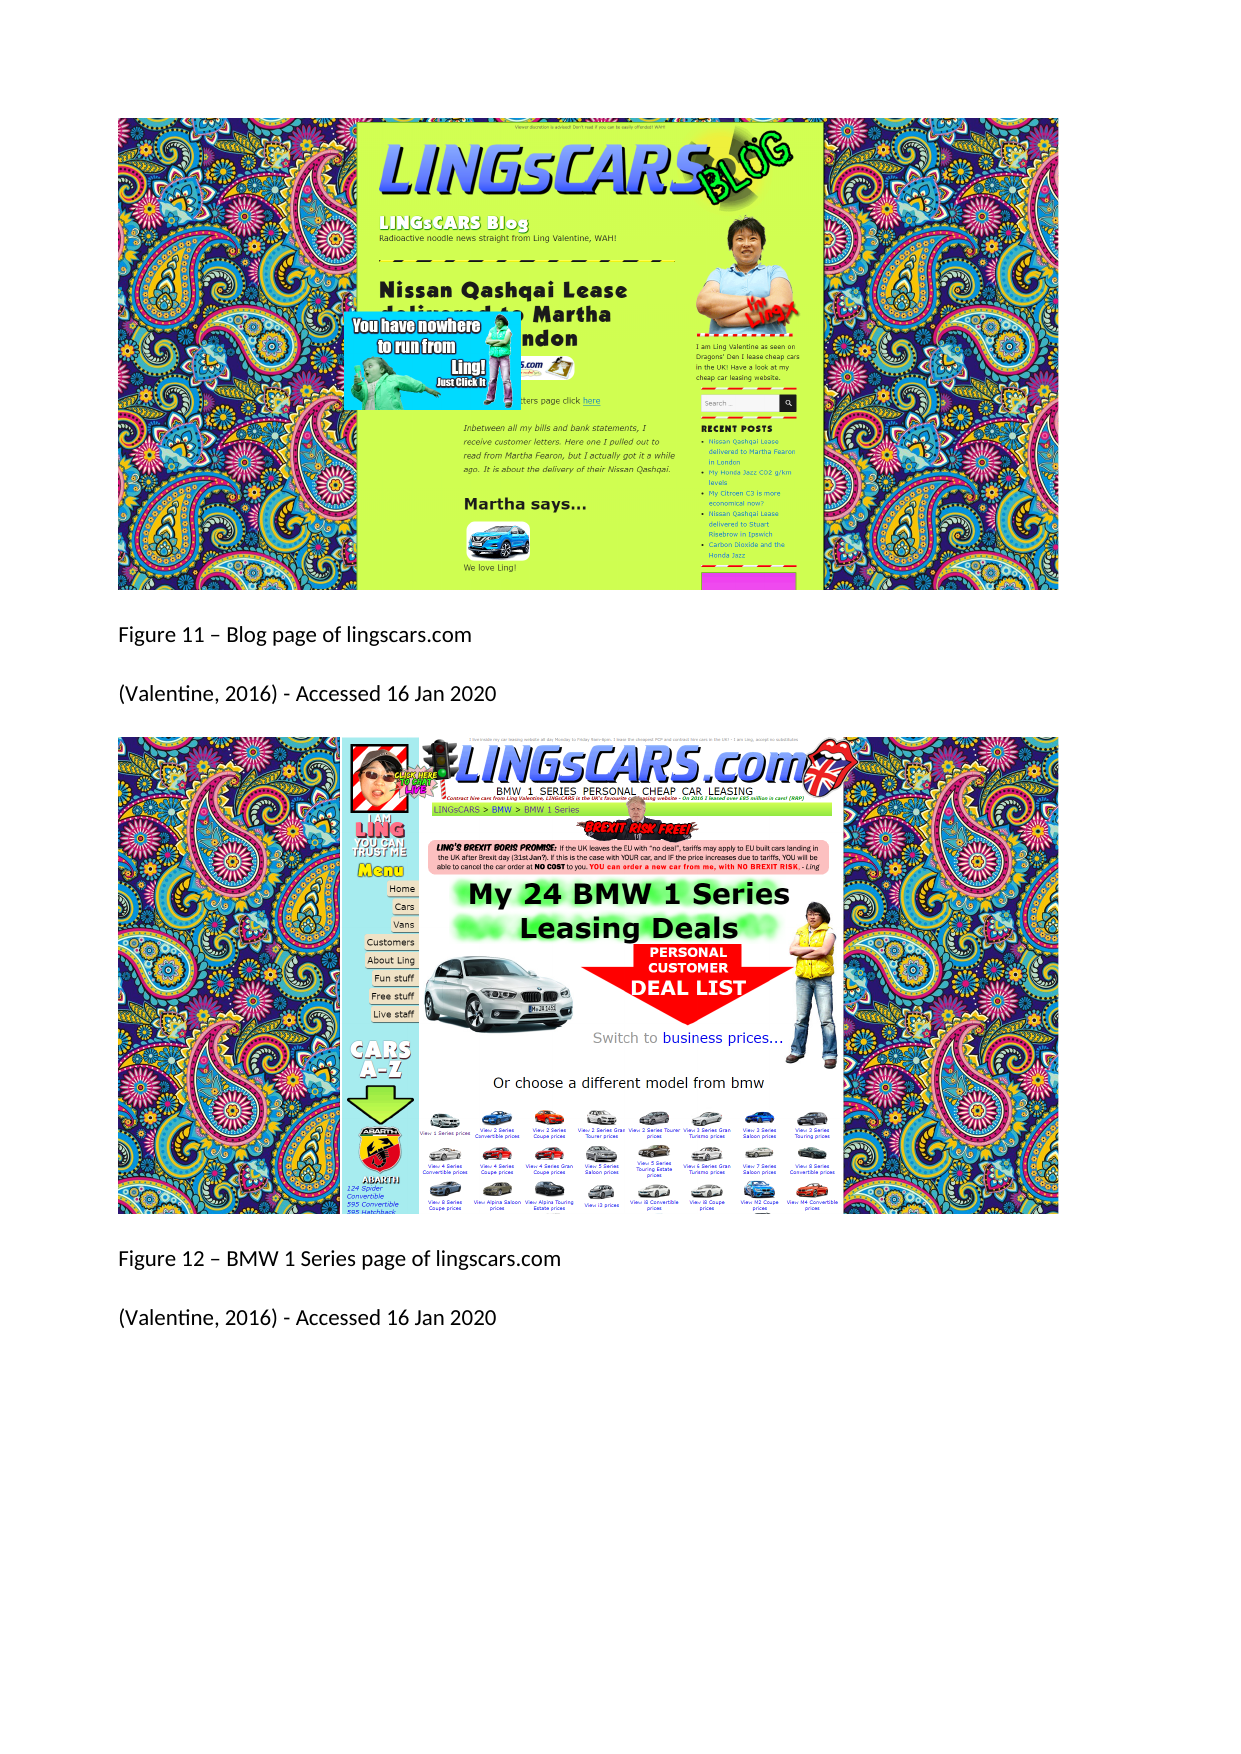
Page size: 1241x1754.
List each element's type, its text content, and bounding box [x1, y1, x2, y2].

picture [118, 118, 1059, 590]
subtitle Figure 12 – BMW 1 Series page of lingscars.com [118, 1244, 1122, 1272]
picture [1053, 1061, 1059, 1072]
text (Valentine, 2016) - Accessed 16 Jan 2020 [296, 1303, 1122, 1331]
text (Valentine, 2016) - Accessed 16 Jan 2020 [296, 679, 1122, 707]
picture [118, 737, 1059, 1214]
picture [118, 891, 133, 921]
picture [1023, 1112, 1059, 1198]
subtitle Figure 11 – Blog page of lingscars.com [118, 620, 1122, 648]
